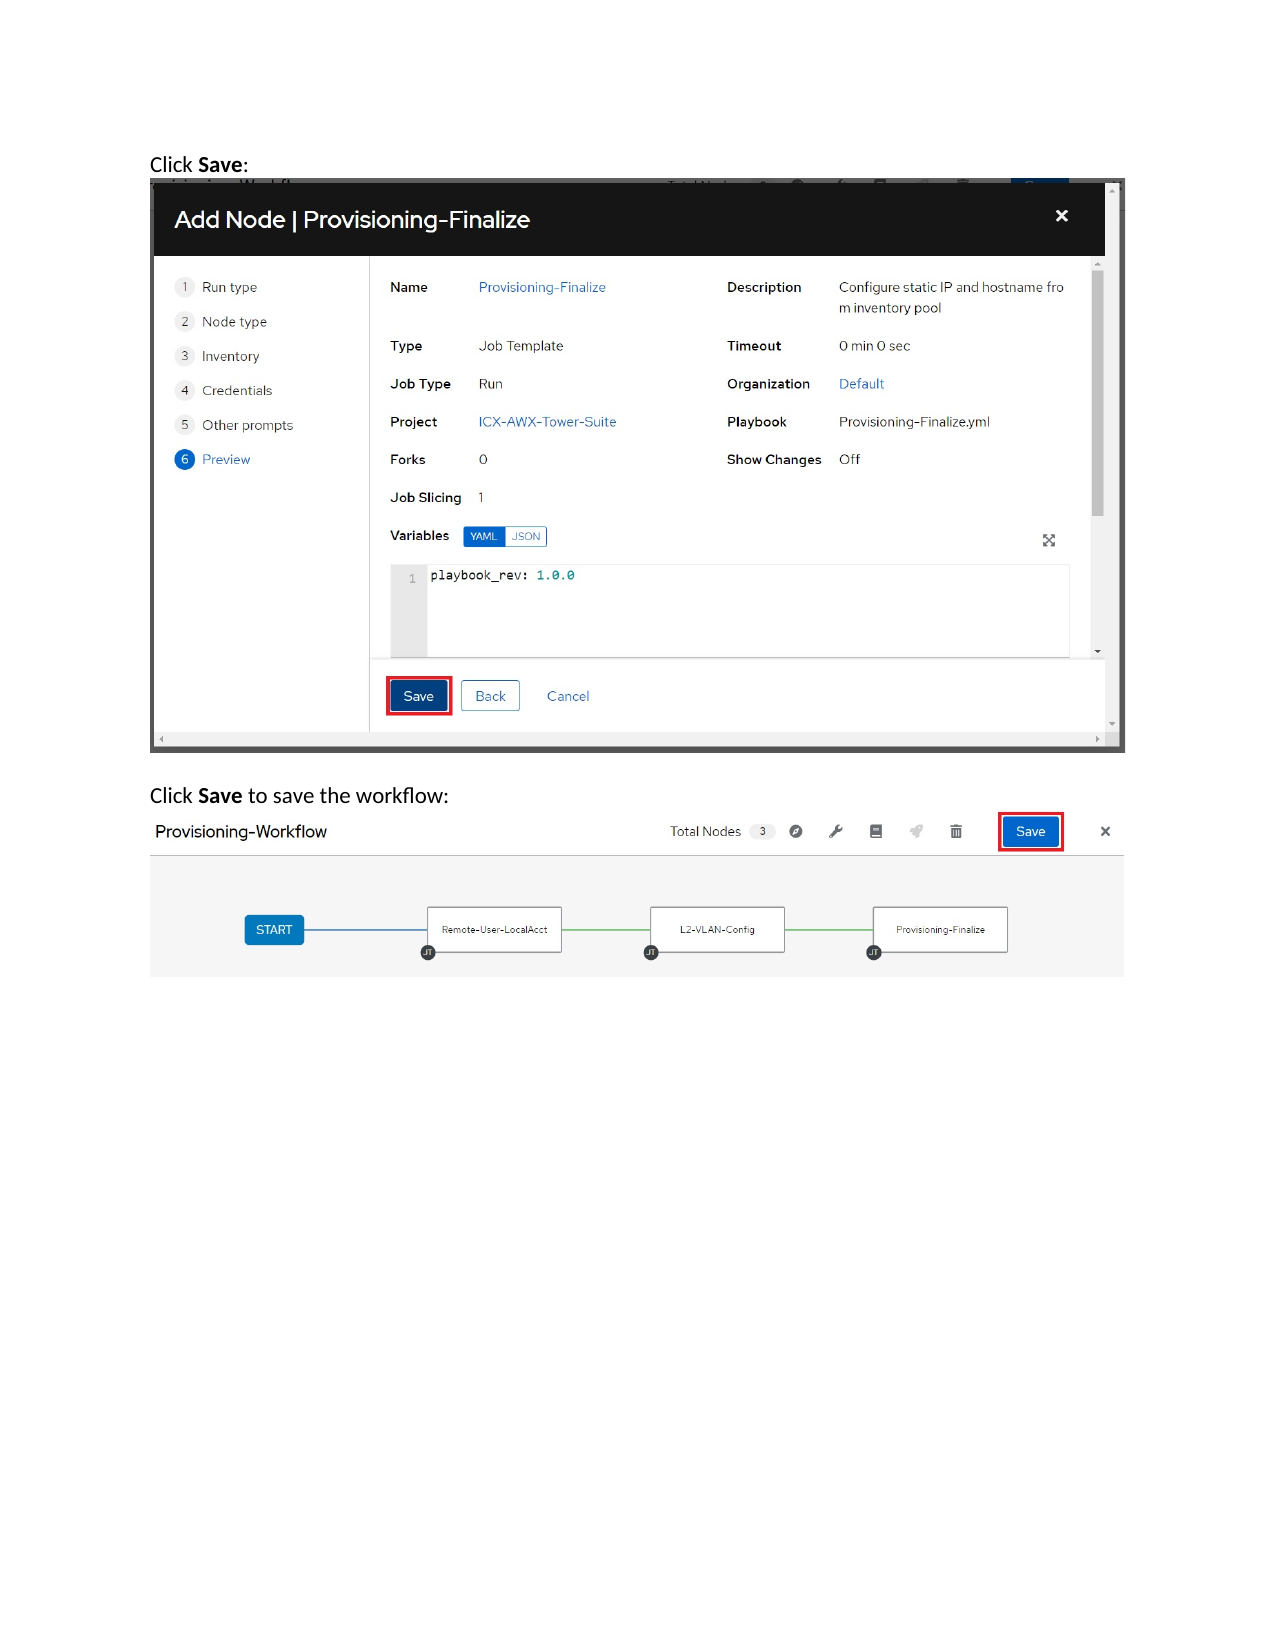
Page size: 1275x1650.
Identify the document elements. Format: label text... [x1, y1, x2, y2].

text Click Save to save the workflow: [150, 781, 1125, 809]
picture [150, 178, 1125, 753]
text Click Save: [150, 150, 1125, 178]
picture [150, 809, 1124, 977]
